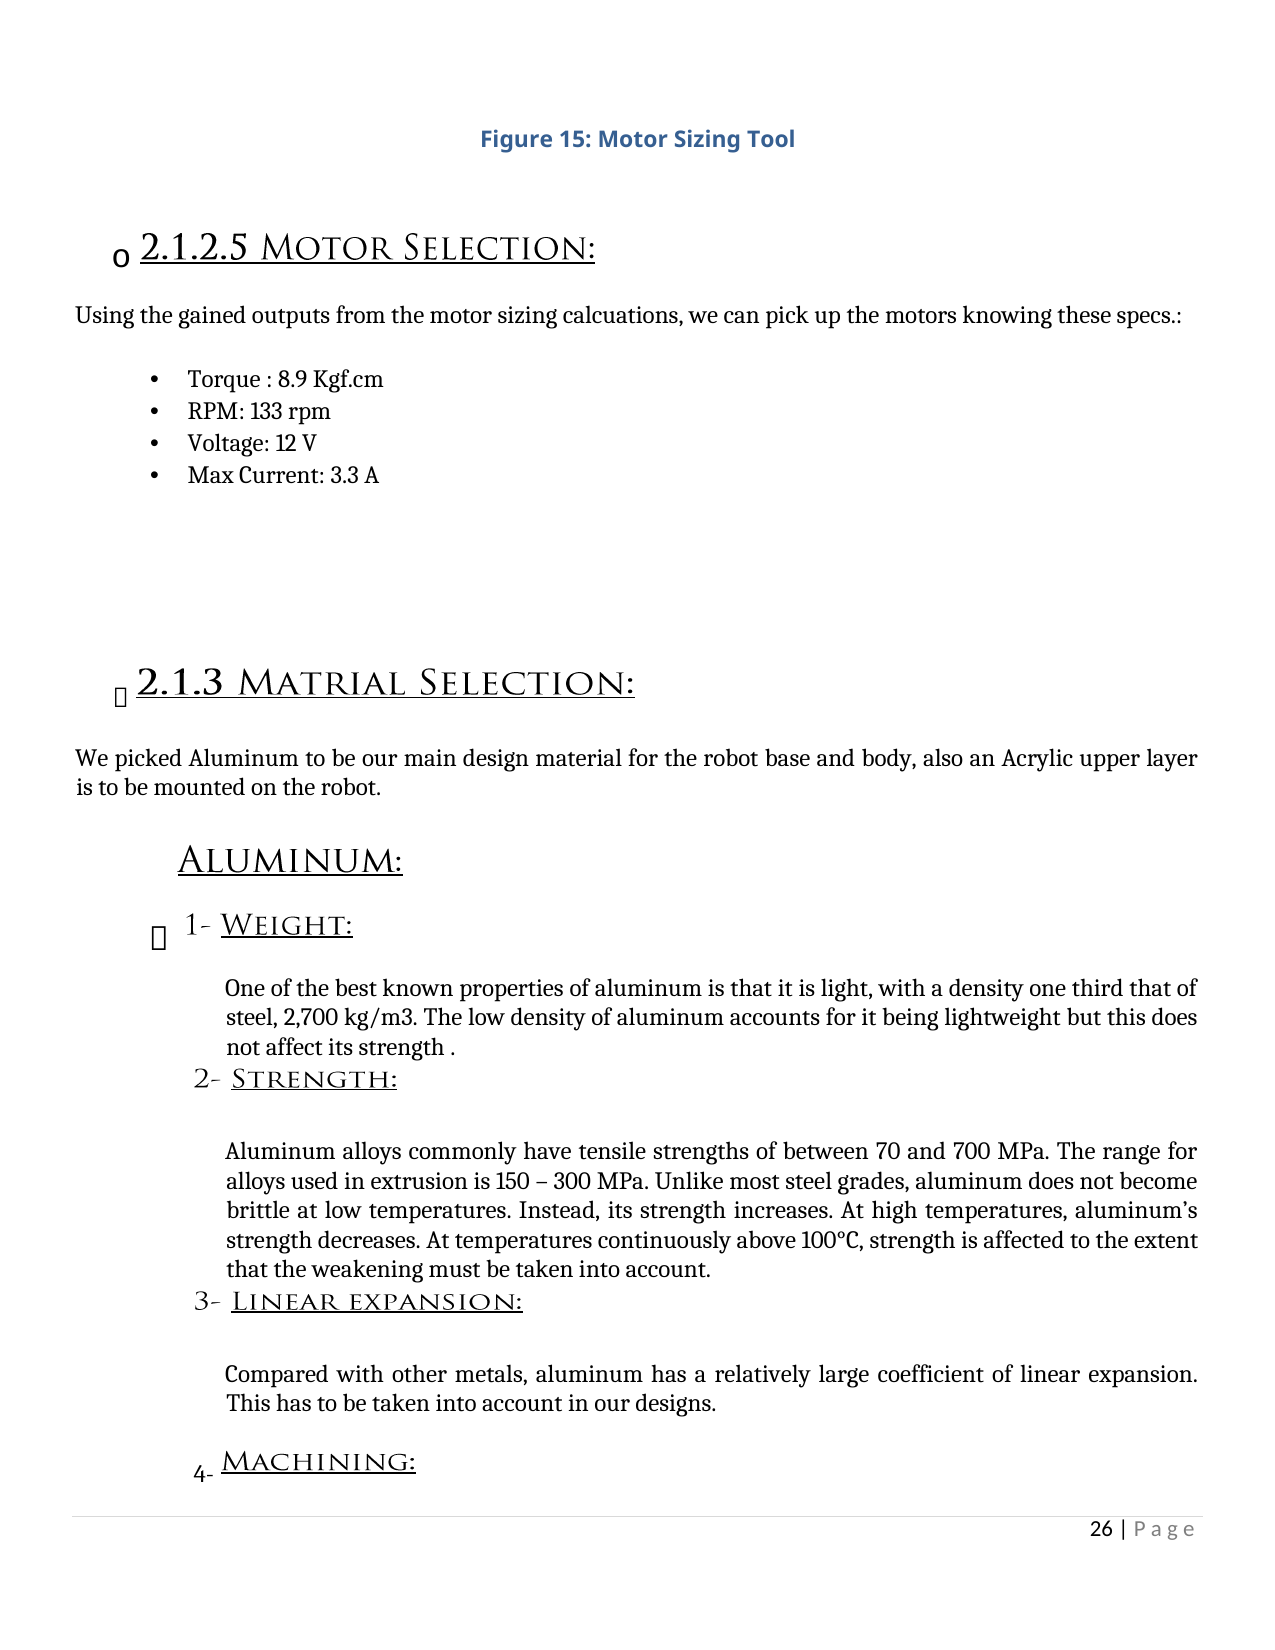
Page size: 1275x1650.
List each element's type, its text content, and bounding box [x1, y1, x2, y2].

picture [193, 1063, 411, 1094]
picture [193, 1286, 534, 1316]
picture [183, 907, 366, 942]
list RPM: 133 rpm [150, 396, 1199, 426]
text Using the gained outputs from the motor sizing calcuations, we can pick up the motors knowing these specs.: [75, 301, 1199, 330]
picture [136, 660, 649, 703]
text Figure 15: Motor Sizing Tool [132, 123, 1143, 154]
text 4- [193, 1446, 1199, 1489]
text We picked Aluminum to be our main design material for the robot base and body, also an Acrylic upper layer is to be mounted on the robot. [75, 743, 1199, 802]
text One of the best known properties of aluminum is that it is light, with a density one third that of steel, 2,700 kg/m3. The low density of aluminum accounts for it being lightweight but this does not affect its strength . [225, 974, 1199, 1062]
list Voltage: 12 V [150, 428, 1199, 458]
text  [148, 837, 1184, 960]
picture [140, 225, 617, 268]
picture [177, 836, 422, 881]
picture [220, 1445, 430, 1477]
list Torque : 8.9 Kgf.cm [150, 364, 1199, 393]
list Max Current: 3.3 A [150, 460, 1199, 490]
text Compared with other metals, aluminum has a relatively large coefficient of linear expansion. This has to be taken into account in our designs. [225, 1359, 1199, 1418]
text Aluminum alloys commonly have tensile strengths of between 70 and 700 MPa. The range for alloys used in extrusion is 150 – 300 MPa. Unlike most steel grades, aluminum does not become brittle at low temperatures. Instead, its strength increases. At high temperatures, aluminum’s strength decreases. At temperatures continuously above 100°C, strength is affected to the extent that the weakening must be taken into account. [225, 1137, 1199, 1284]
